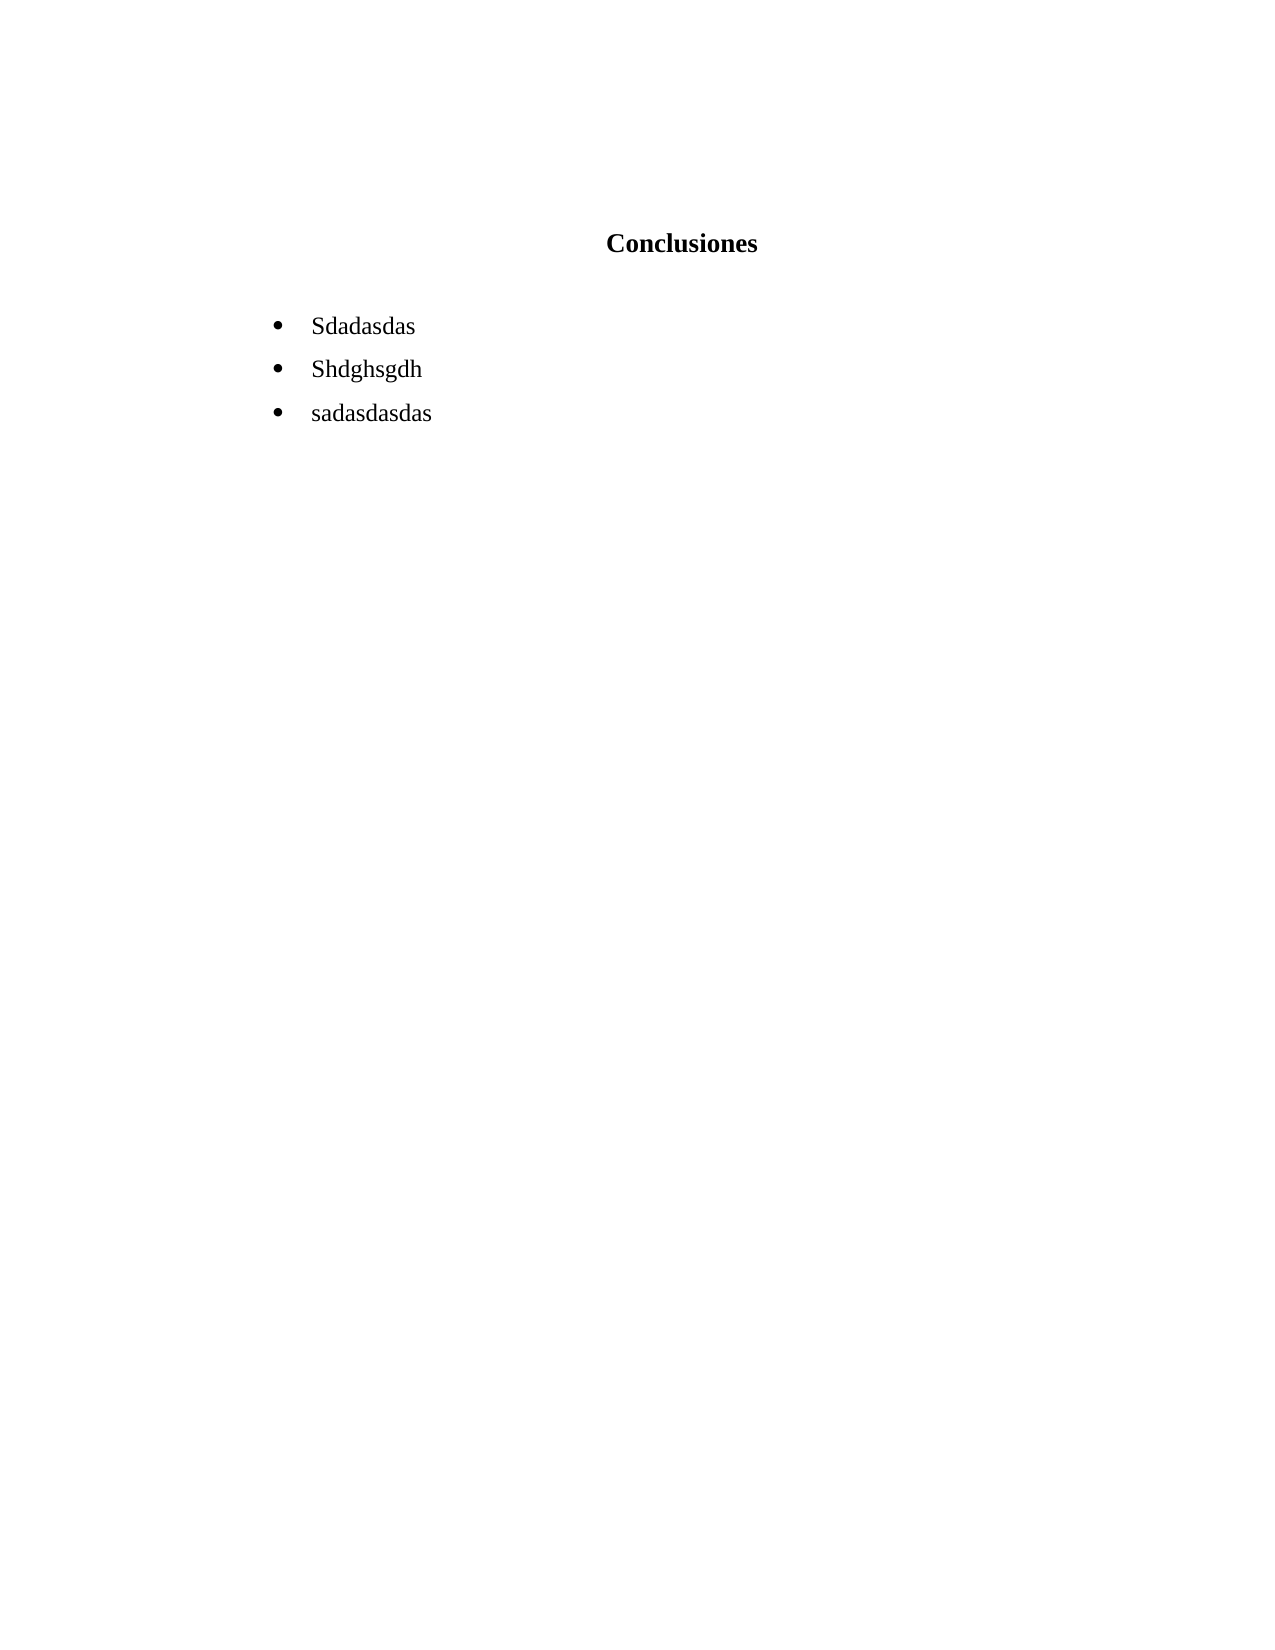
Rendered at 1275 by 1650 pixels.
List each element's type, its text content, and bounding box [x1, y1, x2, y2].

list Shdghsgdh [274, 354, 1127, 383]
subtitle Conclusiones [236, 227, 1127, 258]
list Sdadasdas [274, 311, 1127, 340]
list sadasdasdas [274, 398, 1127, 426]
